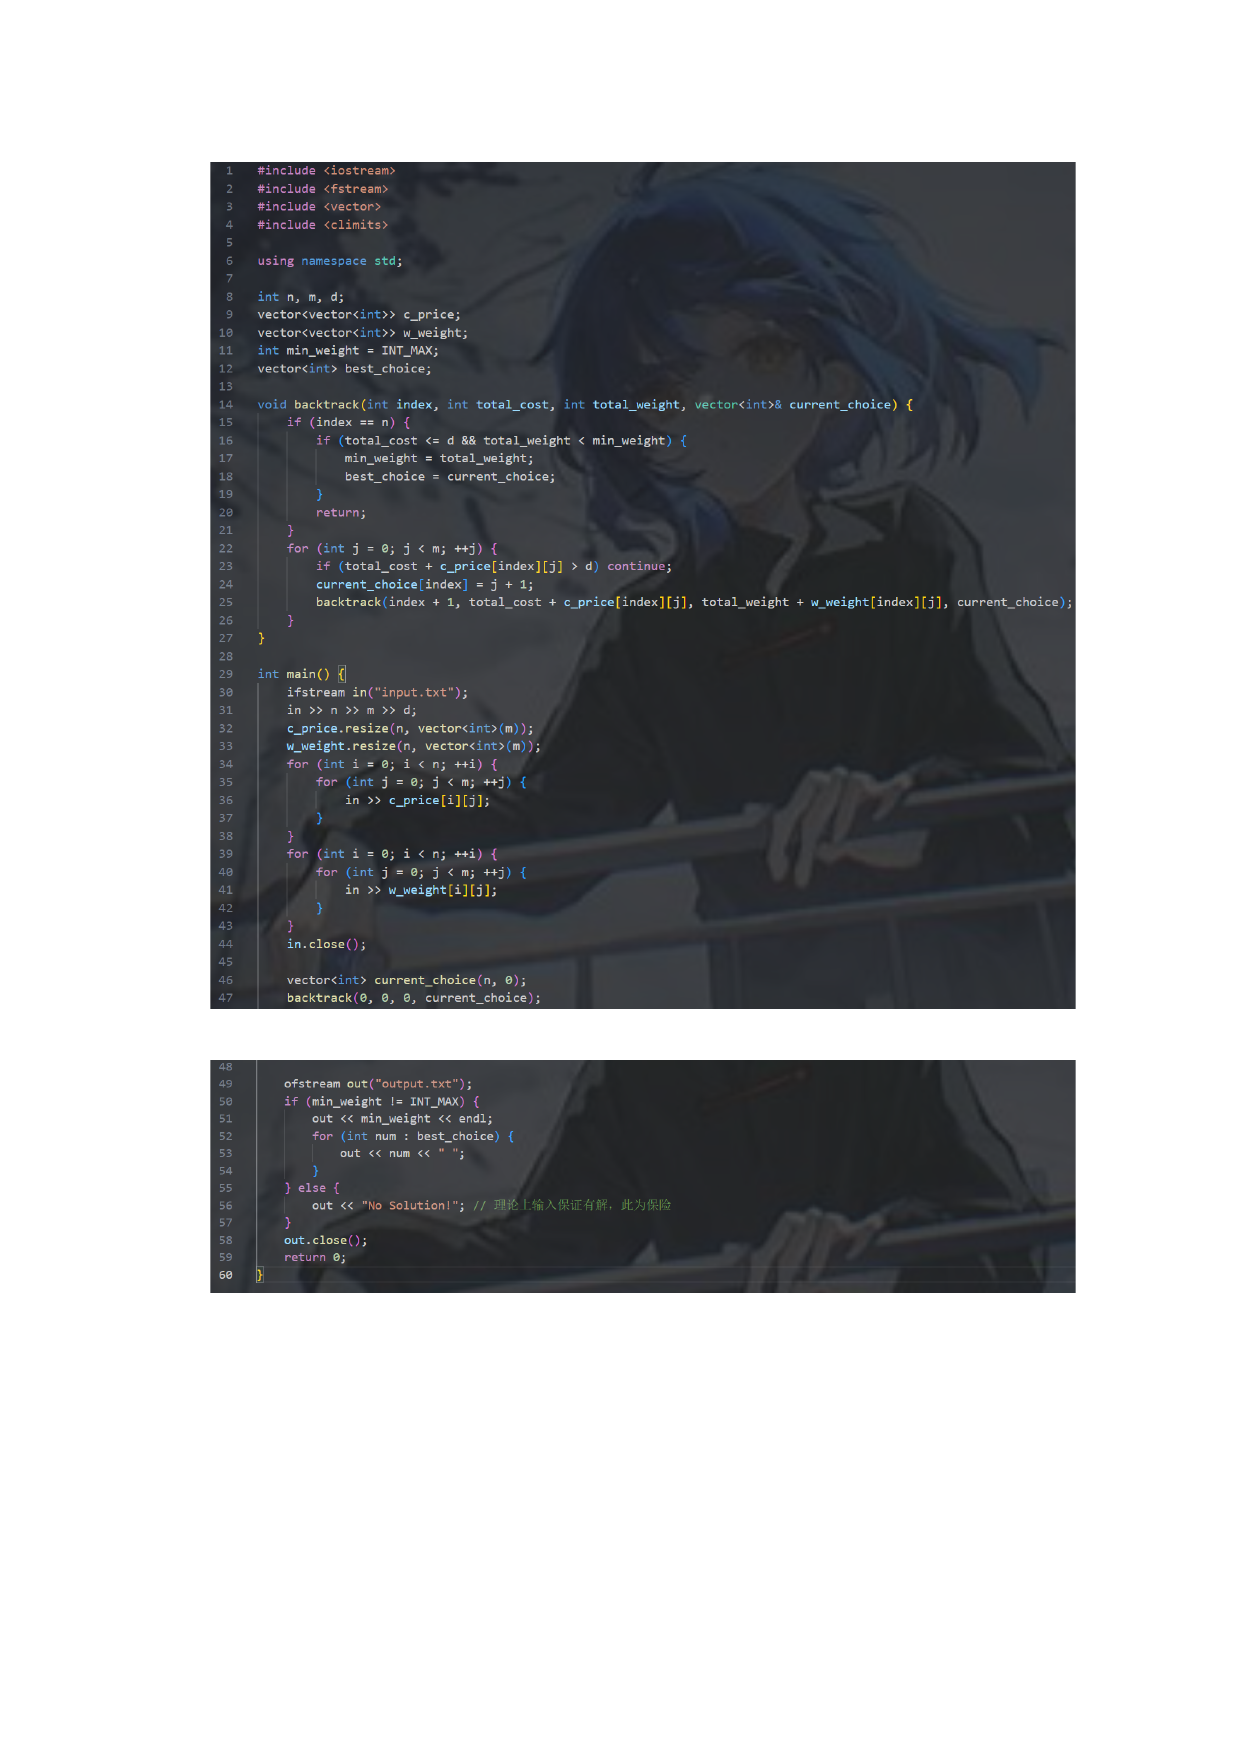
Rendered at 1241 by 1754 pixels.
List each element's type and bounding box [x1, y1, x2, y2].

picture [210, 1060, 1076, 1293]
picture [210, 162, 1076, 1009]
